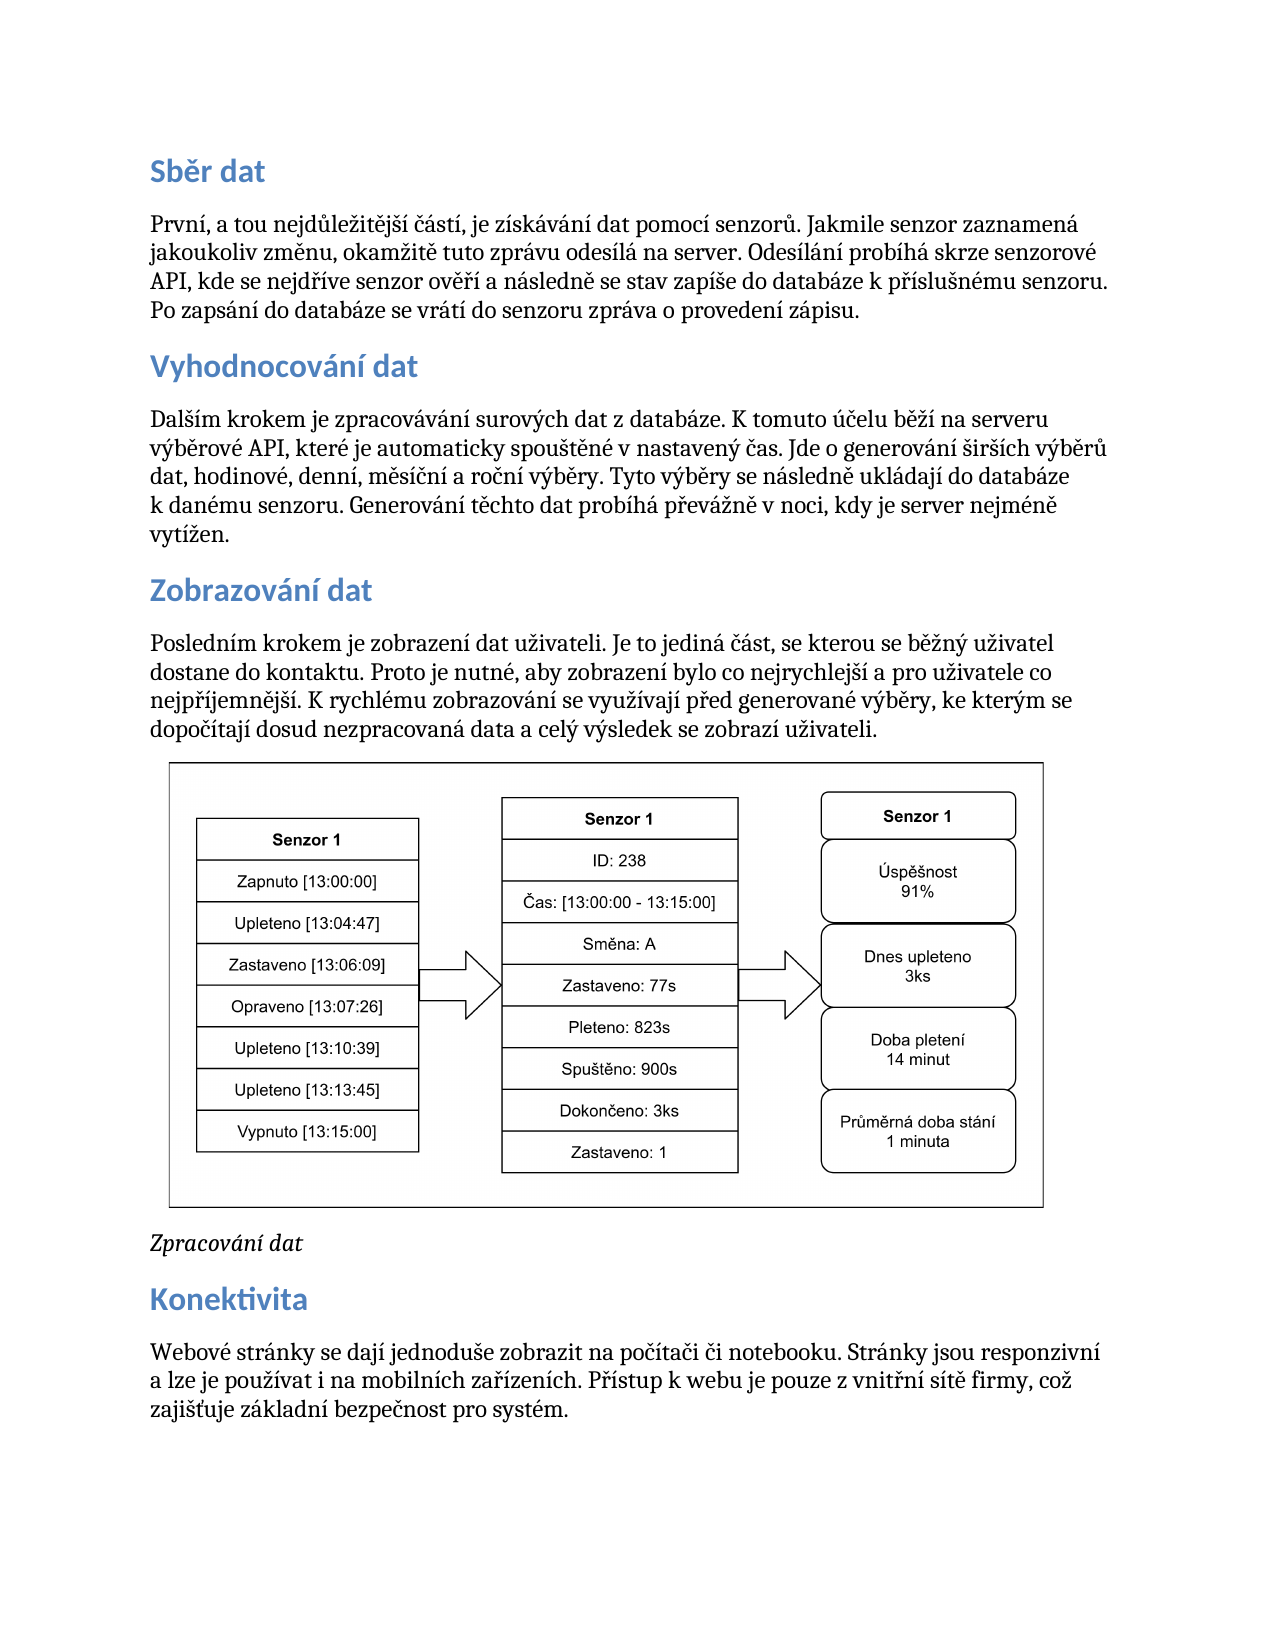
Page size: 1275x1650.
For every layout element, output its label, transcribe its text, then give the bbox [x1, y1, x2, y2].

subtitle Sběr dat [150, 150, 1125, 191]
picture [168, 762, 1044, 1208]
text Zpracování dat [150, 1228, 1125, 1257]
text Webové stránky se dají jednoduše zobrazit na počítači či notebooku. Stránky jsou responzivní a lze je používat i na mobilních zařízeních. Přístup k webu je pouze z vnitřní sítě firmy, což zajišťuje základní bezpečnost pro systém. [150, 1338, 1125, 1424]
text První, a tou nejdůležitější částí, je získávání dat pomocí senzorů. Jakmile senzor zaznamená jakoukoliv změnu, okamžitě tuto zprávu odesílá na server. Odesílání probíhá skrze senzorové API, kde se nejdříve senzor ověří a následně se stav zapíše do databáze k příslušnému senzoru. Po zapsání do databáze se vrátí do senzoru zpráva o provedení zápisu. [150, 209, 1125, 324]
text Posledním krokem je zobrazení dat uživateli. Je to jediná část, se kterou se běžný uživatel dostane do kontaktu. Proto je nutné, aby zobrazení bylo co nejrychlejší a pro uživatele co nejpříjemnější. K rychlému zobrazování se využívají před generované výběry, ke kterým se dopočítají dosud nezpracovaná data a celý výsledek se zobrazí uživateli. [150, 629, 1125, 744]
subtitle Vyhodnocování dat [150, 345, 1125, 386]
text Dalším krokem je zpracovávání surových dat z databáze. K tomuto účelu běží na serveru výběrové API, které je automaticky spouštěné v nastavený čas. Jde o generování širších výběrů dat, hodinové, denní, měsíční a roční výběry. Tyto výběry se následně ukládají do databáze k danému senzoru. Generování těchto dat probíhá převážně v noci, kdy je server nejméně vytížen. [150, 405, 1125, 548]
subtitle Zobrazování dat [150, 569, 1125, 610]
subtitle Konektivita [150, 1278, 1125, 1319]
